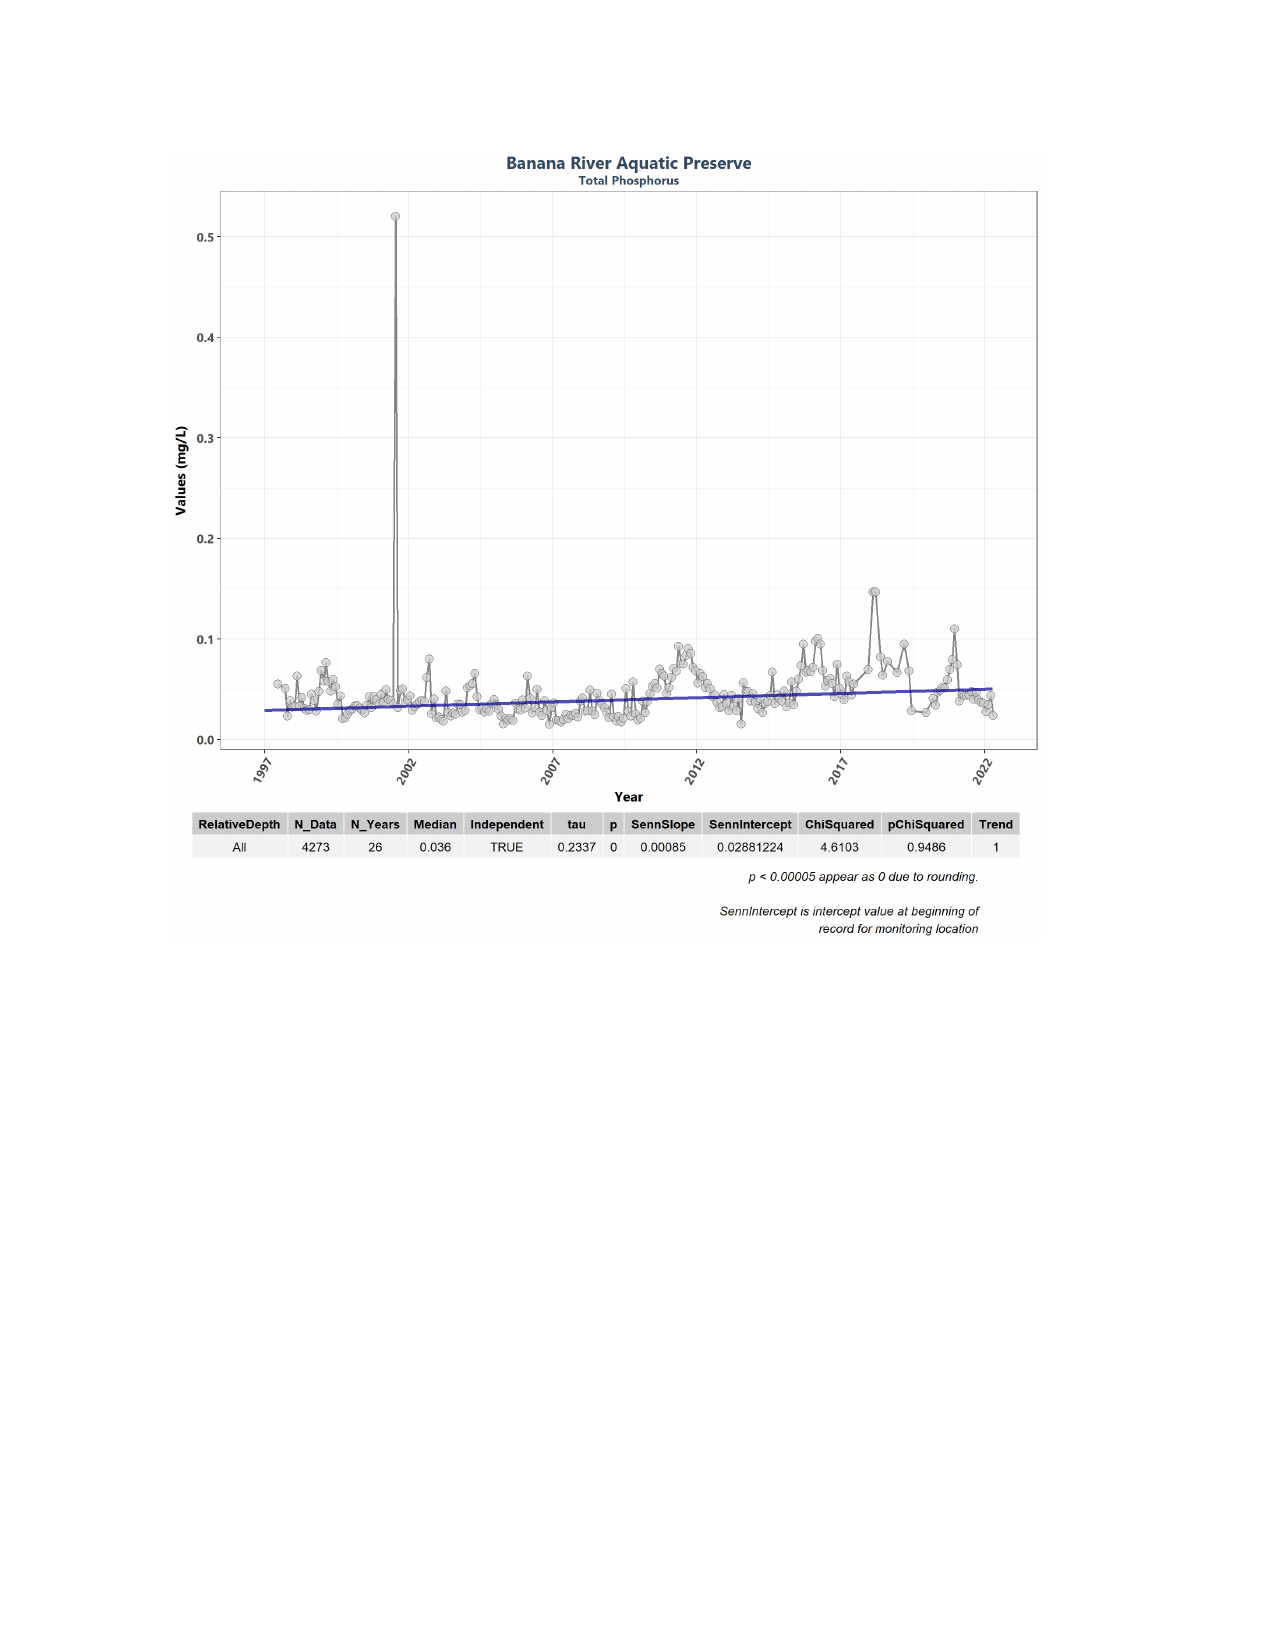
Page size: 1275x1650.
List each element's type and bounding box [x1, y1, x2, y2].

picture [168, 150, 1044, 938]
